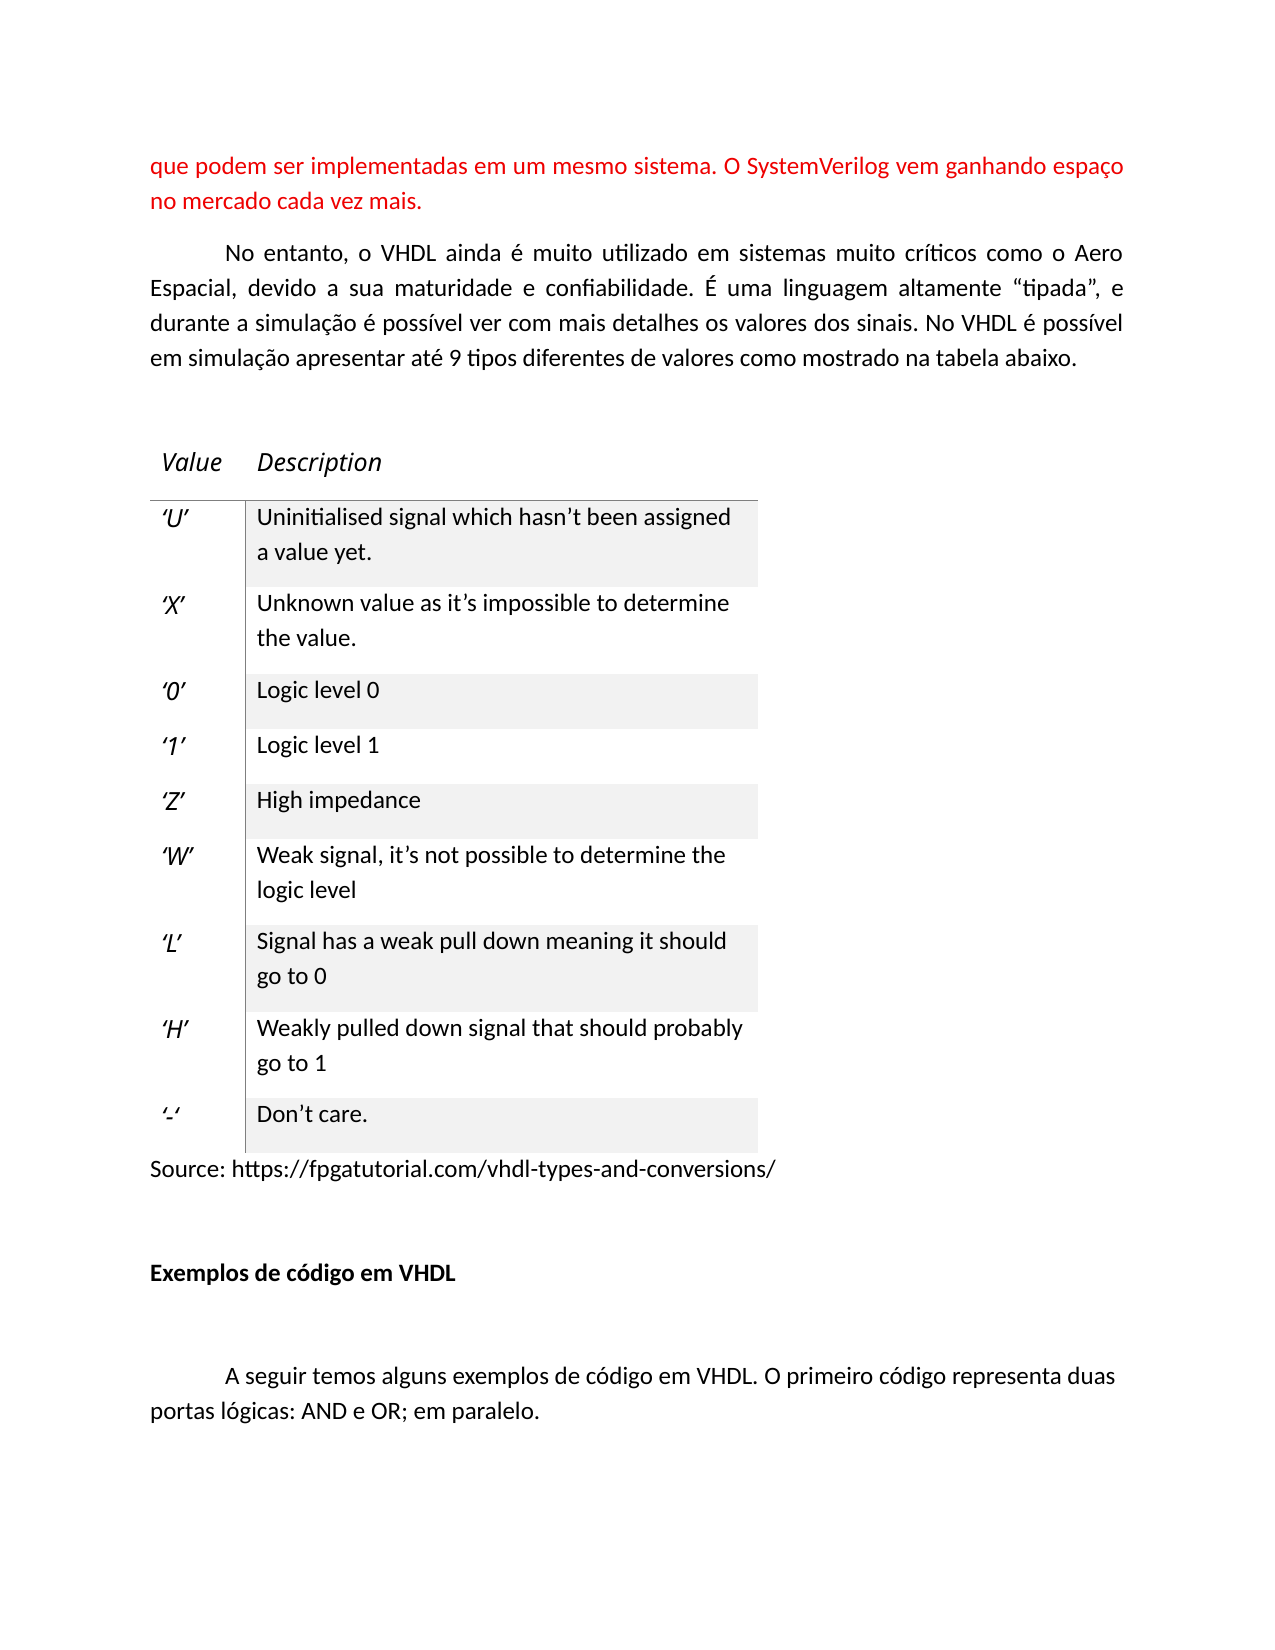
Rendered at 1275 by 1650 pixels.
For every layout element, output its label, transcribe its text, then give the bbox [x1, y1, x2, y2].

table_cell Logic level 0 [246, 674, 758, 729]
table_cell Don’t care. [246, 1098, 758, 1153]
table_cell ‘X’ [150, 588, 245, 674]
table_cell Weakly pulled down signal that should probably go to 1 [246, 1012, 758, 1098]
text Source: https://fpgatutorial.com/vhdl-types-and-conversions/ [150, 1153, 1125, 1184]
table_cell Logic level 1 [246, 729, 758, 784]
table_cell High impedance [246, 784, 758, 839]
table_header Value [150, 445, 245, 500]
table_header Description [245, 445, 758, 500]
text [150, 150, 1125, 216]
table_cell ‘W’ [150, 839, 245, 925]
text No entanto, o VHDL ainda é muito utilizado em sistemas muito críticos como o Aero Espacial, devido a sua maturidade e confiabilidade. É uma linguagem altamente “tipada”, e durante a simulação é possível ver com mais detalhes os valores dos sinais. No VHDL é possível em simulação apresentar até 9 tipos diferentes de valores como mostrado na tabela abaixo. [150, 237, 1125, 372]
table_cell Uninitialised signal which hasn’t been assigned a value yet. [246, 501, 758, 587]
text A seguir temos alguns exemplos de código em VHDL. O primeiro código representa duas portas lógicas: AND e OR; em paralelo. [150, 1360, 1125, 1426]
text Exemplos de código em VHDL [150, 1257, 1125, 1287]
table_cell Signal has a weak pull down meaning it should go to 0 [246, 925, 758, 1012]
table_cell ‘-‘ [150, 1098, 245, 1153]
table_cell ‘Z’ [150, 784, 245, 839]
table_cell ‘1’ [150, 729, 245, 784]
table_cell ‘0’ [150, 674, 245, 729]
table_cell ‘U’ [150, 501, 245, 587]
table_cell Weak signal, it’s not possible to determine the logic level [246, 839, 758, 925]
table_cell ‘H’ [150, 1012, 245, 1098]
table_cell Unknown value as it’s impossible to determine the value. [246, 588, 758, 674]
table_cell ‘L’ [150, 925, 245, 1012]
